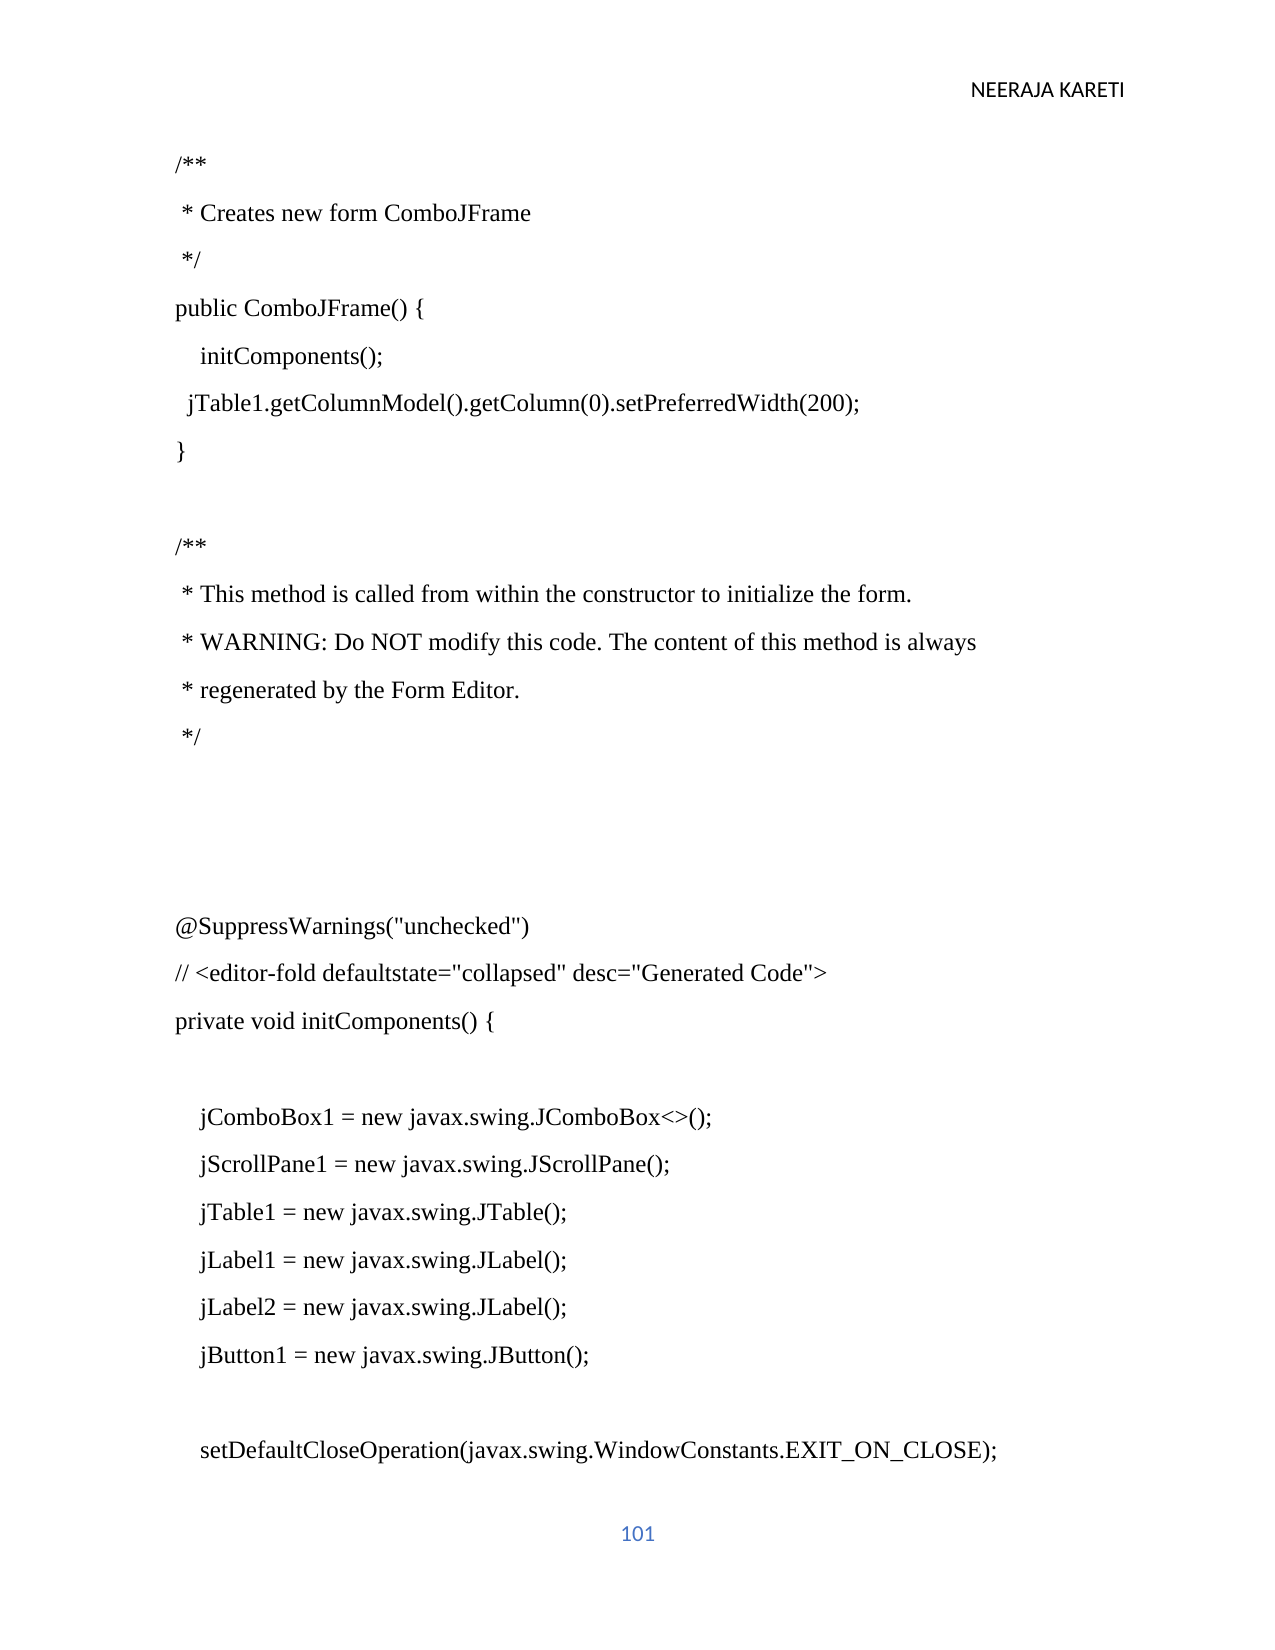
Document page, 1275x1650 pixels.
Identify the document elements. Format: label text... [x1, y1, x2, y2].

text setDefaultCloseOperation(javax.swing.WindowConstants.EXIT_ON_CLOSE); [150, 1436, 1125, 1464]
text * WARNING: Do NOT modify this code. The content of this method is always [150, 627, 1125, 656]
text initComponents(); [150, 341, 1125, 369]
text /** [150, 532, 1125, 560]
text * This method is called from within the constructor to initialize the form. [150, 579, 1125, 608]
text jLabel2 = new javax.swing.JLabel(); [150, 1292, 1125, 1321]
text jTable1.getColumnModel().getColumn(0).setPreferredWidth(200); [150, 388, 1125, 417]
text jComboBox1 = new javax.swing.JComboBox<>(); [150, 1102, 1125, 1130]
text */ [150, 722, 1125, 751]
text jButton1 = new javax.swing.JButton(); [150, 1340, 1125, 1369]
text jLabel1 = new javax.swing.JLabel(); [150, 1245, 1125, 1273]
text /** [150, 150, 1125, 179]
text * Creates new form ComboJFrame [150, 198, 1125, 226]
text */ [150, 245, 1125, 274]
text } [150, 436, 1125, 465]
text public ComboJFrame() { [150, 293, 1125, 322]
text private void initComponents() { [150, 1006, 1125, 1035]
text // <editor-fold defaultstate="collapsed" desc="Generated Code"> [150, 958, 1125, 987]
text * regenerated by the Form Editor. [150, 675, 1125, 703]
text jScrollPane1 = new javax.swing.JScrollPane(); [150, 1149, 1125, 1178]
text jTable1 = new javax.swing.JTable(); [150, 1197, 1125, 1226]
text @SuppressWarnings("unchecked") [150, 911, 1125, 939]
